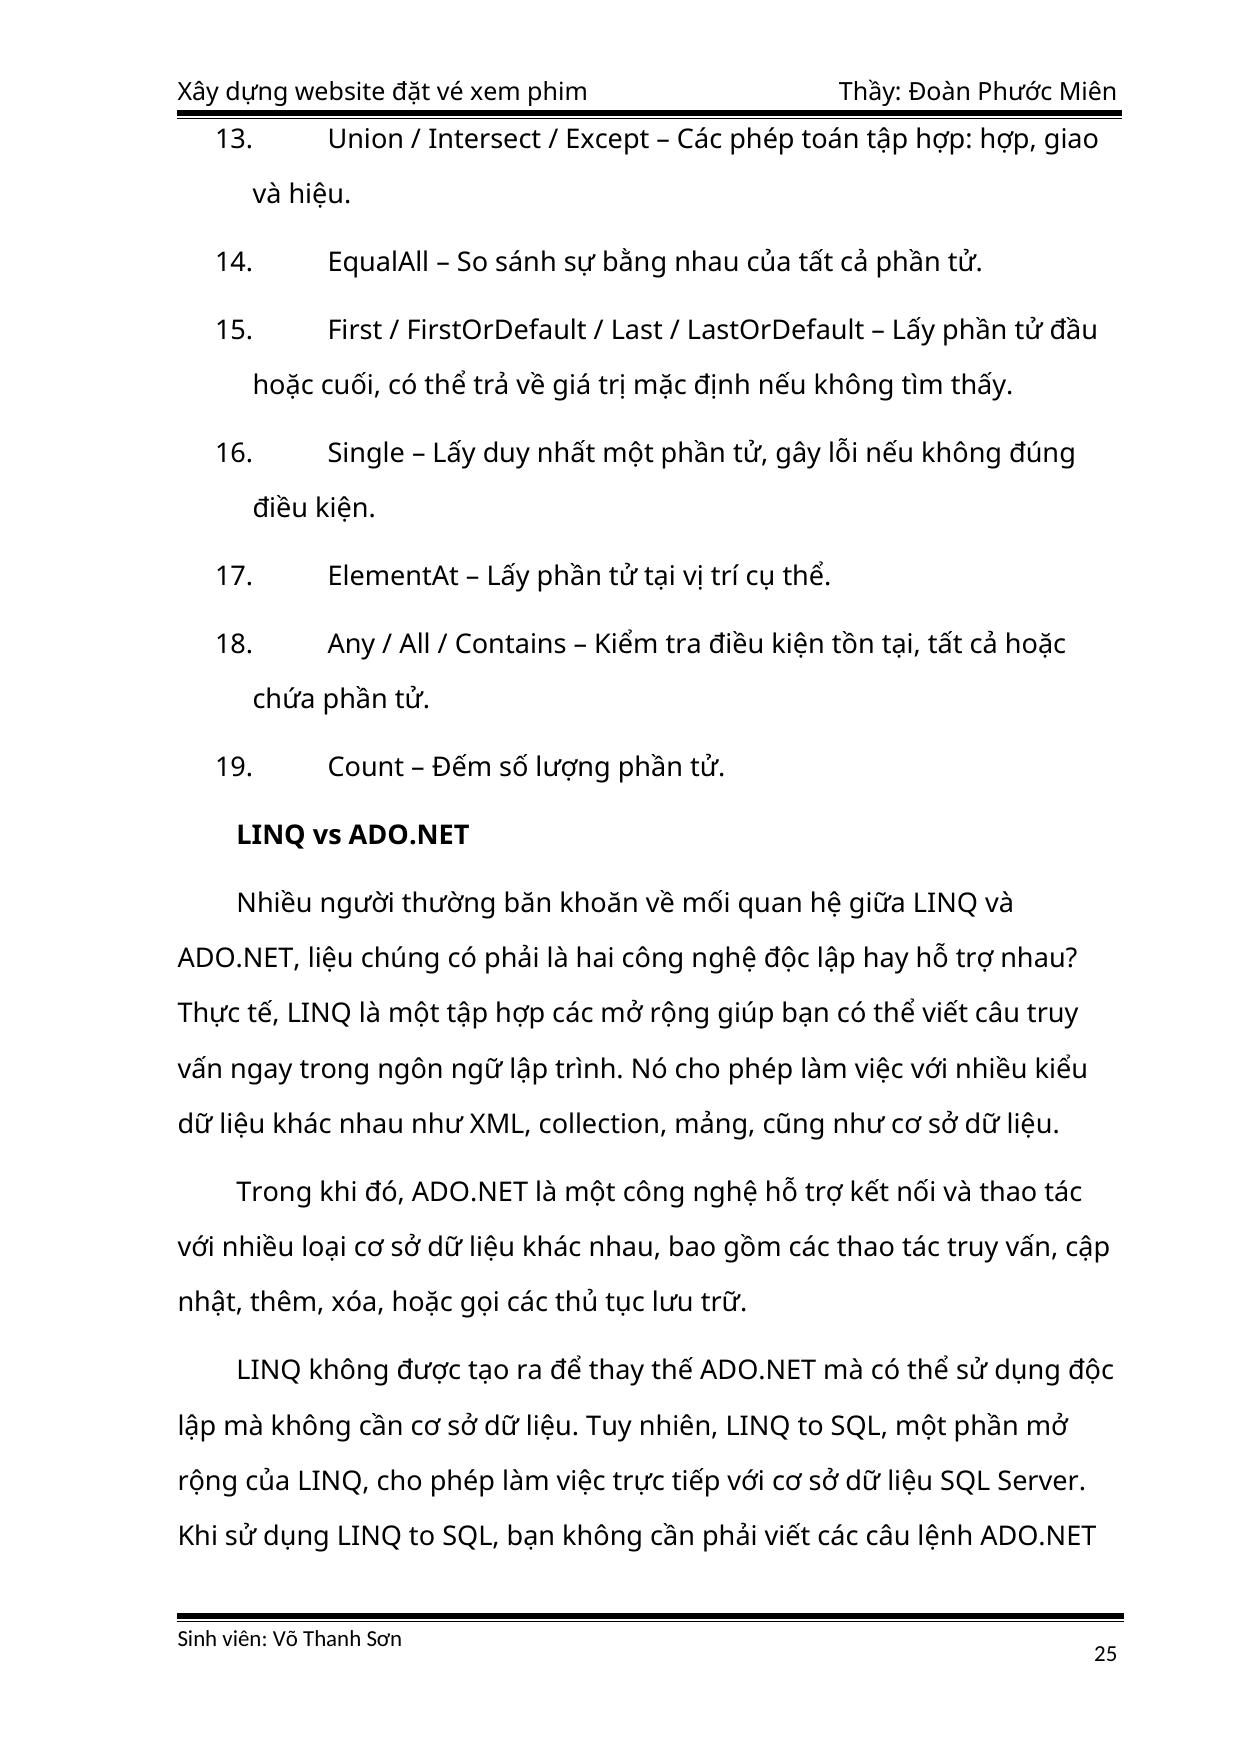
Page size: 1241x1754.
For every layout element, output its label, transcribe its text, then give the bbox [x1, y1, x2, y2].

text Nhiều người thường băn khoăn về mối quan hệ giữa LINQ và ADO.NET, liệu chúng có phải là hai công nghệ độc lập hay hỗ trợ nhau? Thực tế, LINQ là một tập hợp các mở rộng giúp bạn có thể viết câu truy vấn ngay trong ngôn ngữ lập trình. Nó cho phép làm việc với nhiều kiểu dữ liệu khác nhau như XML, collection, mảng, cũng như cơ sở dữ liệu. [177, 883, 1122, 1141]
list First / FirstOrDefault / Last / LastOrDefault – Lấy phần tử đầu hoặc cuối, có thể trả về giá trị mặc định nếu không tìm thấy. [215, 310, 1122, 402]
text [177, 1351, 1122, 1553]
list Any / All / Contains – Kiểm tra điều kiện tồn tại, tất cả hoặc chứa phần tử. [215, 624, 1122, 717]
list EqualAll – So sánh sự bằng nhau của tất cả phần tử. [215, 242, 1122, 279]
list Count – Đếm số lượng phần tử. [215, 747, 1122, 784]
list ElementAt – Lấy phần tử tại vị trí cụ thể. [215, 557, 1122, 593]
text LINQ vs ADO.NET [177, 815, 1122, 852]
list Union / Intersect / Except – Các phép toán tập hợp: hợp, giao và hiệu. [215, 119, 1122, 212]
list Single – Lấy duy nhất một phần tử, gây lỗi nếu không đúng điều kiện. [215, 433, 1122, 526]
text Trong khi đó, ADO.NET là một công nghệ hỗ trợ kết nối và thao tác với nhiều loại cơ sở dữ liệu khác nhau, bao gồm các thao tác truy vấn, cập nhật, thêm, xóa, hoặc gọi các thủ tục lưu trữ. [177, 1172, 1122, 1320]
